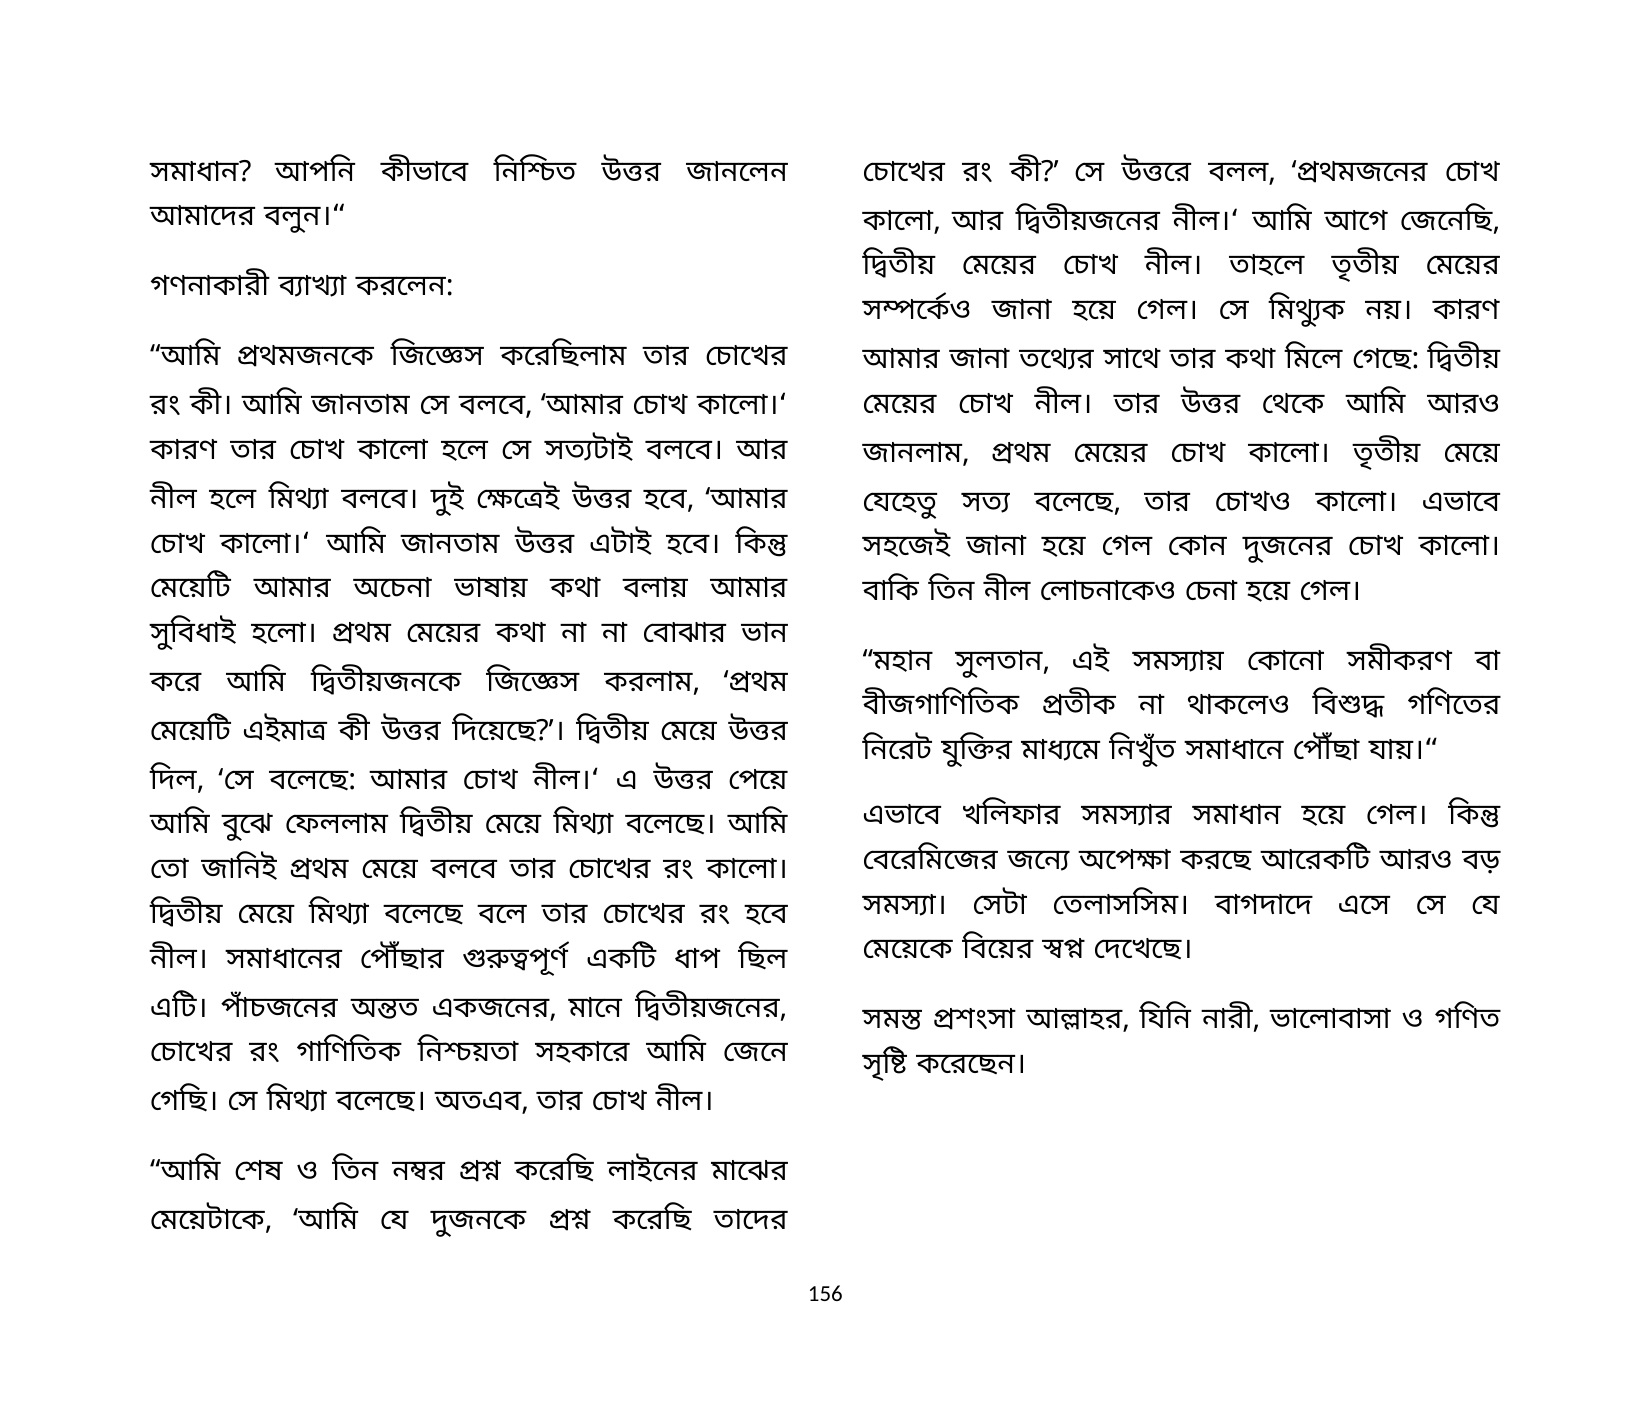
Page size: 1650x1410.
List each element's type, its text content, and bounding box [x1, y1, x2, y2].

text “মহান সুলতান, এই সমস্যায় কোনো সমীকরণ বা বীজগাণিতিক প্রতীক না থাকলেও বিশুদ্ধ গণিতের নিরেট যুক্তির মাধ্যমে নিখুঁত সমাধানে পৌঁছা যায়।“ [862, 639, 1500, 771]
text “আমি প্রথমজনকে জিজ্ঞেস করেছিলাম তার চোখের রং কী। আমি জানতাম সে বলবে, ‘আমার চোখ কালো।‘ কারণ তার চোখ কালো হলে সে সত্যটাই বলবে। আর নীল হলে মিথ্যা বলবে। দুই ক্ষেত্রেই উত্তর হবে, ‘আমার চোখ কালো।‘ আমি জানতাম উত্তর এটাই হবে। কিন্তু মেয়েটি আমার অচেনা ভাষায় কথা বলায় আমার সুবিধাই হলো। প্রথম মেয়ের কথা না না বোঝার ভান করে আমি দ্বিতীয়জনকে জিজ্ঞেস করলাম, ‘প্রথম মেয়েটি এইমাত্র কী উত্তর দিয়েছে?’। দ্বিতীয় মেয়ে উত্তর দিল, ‘সে বলেছে: আমার চোখ নীল।‘ এ উত্তর পেয়ে আমি বুঝে ফেললাম দ্বিতীয় মেয়ে মিথ্যা বলেছে। আমি তো জানিই প্রথম মেয়ে বলবে তার চোখের রং কালো। দ্বিতীয় মেয়ে মিথ্যা বলেছে বলে তার চোখের রং হবে নীল। সমাধানের পৌঁছার গুরুত্বপূর্ণ একটি ধাপ ছিল এটি। পাঁচজনের অন্তত একজনের, মানে দ্বিতীয়জনের, চোখের রং গাণিতিক নিশ্চয়তা সহকারে আমি জেনে গেছি। সে মিথ্যা বলেছে। অতএব, তার চোখ নীল। [150, 334, 787, 1122]
text “আমি শেষ ও তিন নম্বর প্রশ্ন করেছি লাইনের মাঝের মেয়েটাকে, ‘আমি যে দুজনকে প্রশ্ন করেছি তাদের চোখের রং কী?’ সে উত্তরে বলল, ‘প্রথমজনের চোখ কালো, আর দ্বিতীয়জনের নীল।‘ আমি আগে জেনেছি, দ্বিতীয় মেয়ের চোখ নীল। তাহলে তৃতীয় মেয়ের সম্পর্কেও জানা হয়ে গেল। সে মিথ্যুক নয়। কারণ আমার জানা তথ্যের সাথে তার কথা মিলে গেছে: দ্বিতীয় মেয়ের চোখ নীল। তার উত্তর থেকে আমি আরও জানলাম, প্রথম মেয়ের চোখ কালো। তৃতীয় মেয়ে যেহেতু সত্য বলেছে, তার চোখও কালো। এভাবে সহজেই জানা হয়ে গেল কোন দুজনের চোখ কালো। বাকি তিন নীল লোচনাকেও চেনা হয়ে গেল। [150, 1150, 787, 1242]
text “আমি শেষ ও তিন নম্বর প্রশ্ন করেছি লাইনের মাঝের মেয়েটাকে, ‘আমি যে দুজনকে প্রশ্ন করেছি তাদের চোখের রং কী?’ সে উত্তরে বলল, ‘প্রথমজনের চোখ কালো, আর দ্বিতীয়জনের নীল।‘ আমি আগে জেনেছি, দ্বিতীয় মেয়ের চোখ নীল। তাহলে তৃতীয় মেয়ের সম্পর্কেও জানা হয়ে গেল। সে মিথ্যুক নয়। কারণ আমার জানা তথ্যের সাথে তার কথা মিলে গেছে: দ্বিতীয় মেয়ের চোখ নীল। তার উত্তর থেকে আমি আরও জানলাম, প্রথম মেয়ের চোখ কালো। তৃতীয় মেয়ে যেহেতু সত্য বলেছে, তার চোখও কালো। এভাবে সহজেই জানা হয়ে গেল কোন দুজনের চোখ কালো। বাকি তিন নীল লোচনাকেও চেনা হয়ে গেল। [862, 150, 1500, 612]
text গণনাকারী ব্যাখ্যা করলেন: [150, 264, 787, 307]
text এভাবে খলিফার সমস্যার সমাধান হয়ে গেল। কিন্তু বেরেমিজের জন্যে অপেক্ষা করছে আরেকটি আরও বড় সমস্যা। সেটা তেলাসসিম। বাগদাদে এসে সে যে মেয়েকে বিয়ের স্বপ্ন দেখেছে। [862, 798, 1500, 971]
text সমস্ত প্রশংসা আল্লাহর, যিনি নারী, ভালোবাসা ও গণিত সৃষ্টি করেছেন। [862, 997, 1500, 1085]
